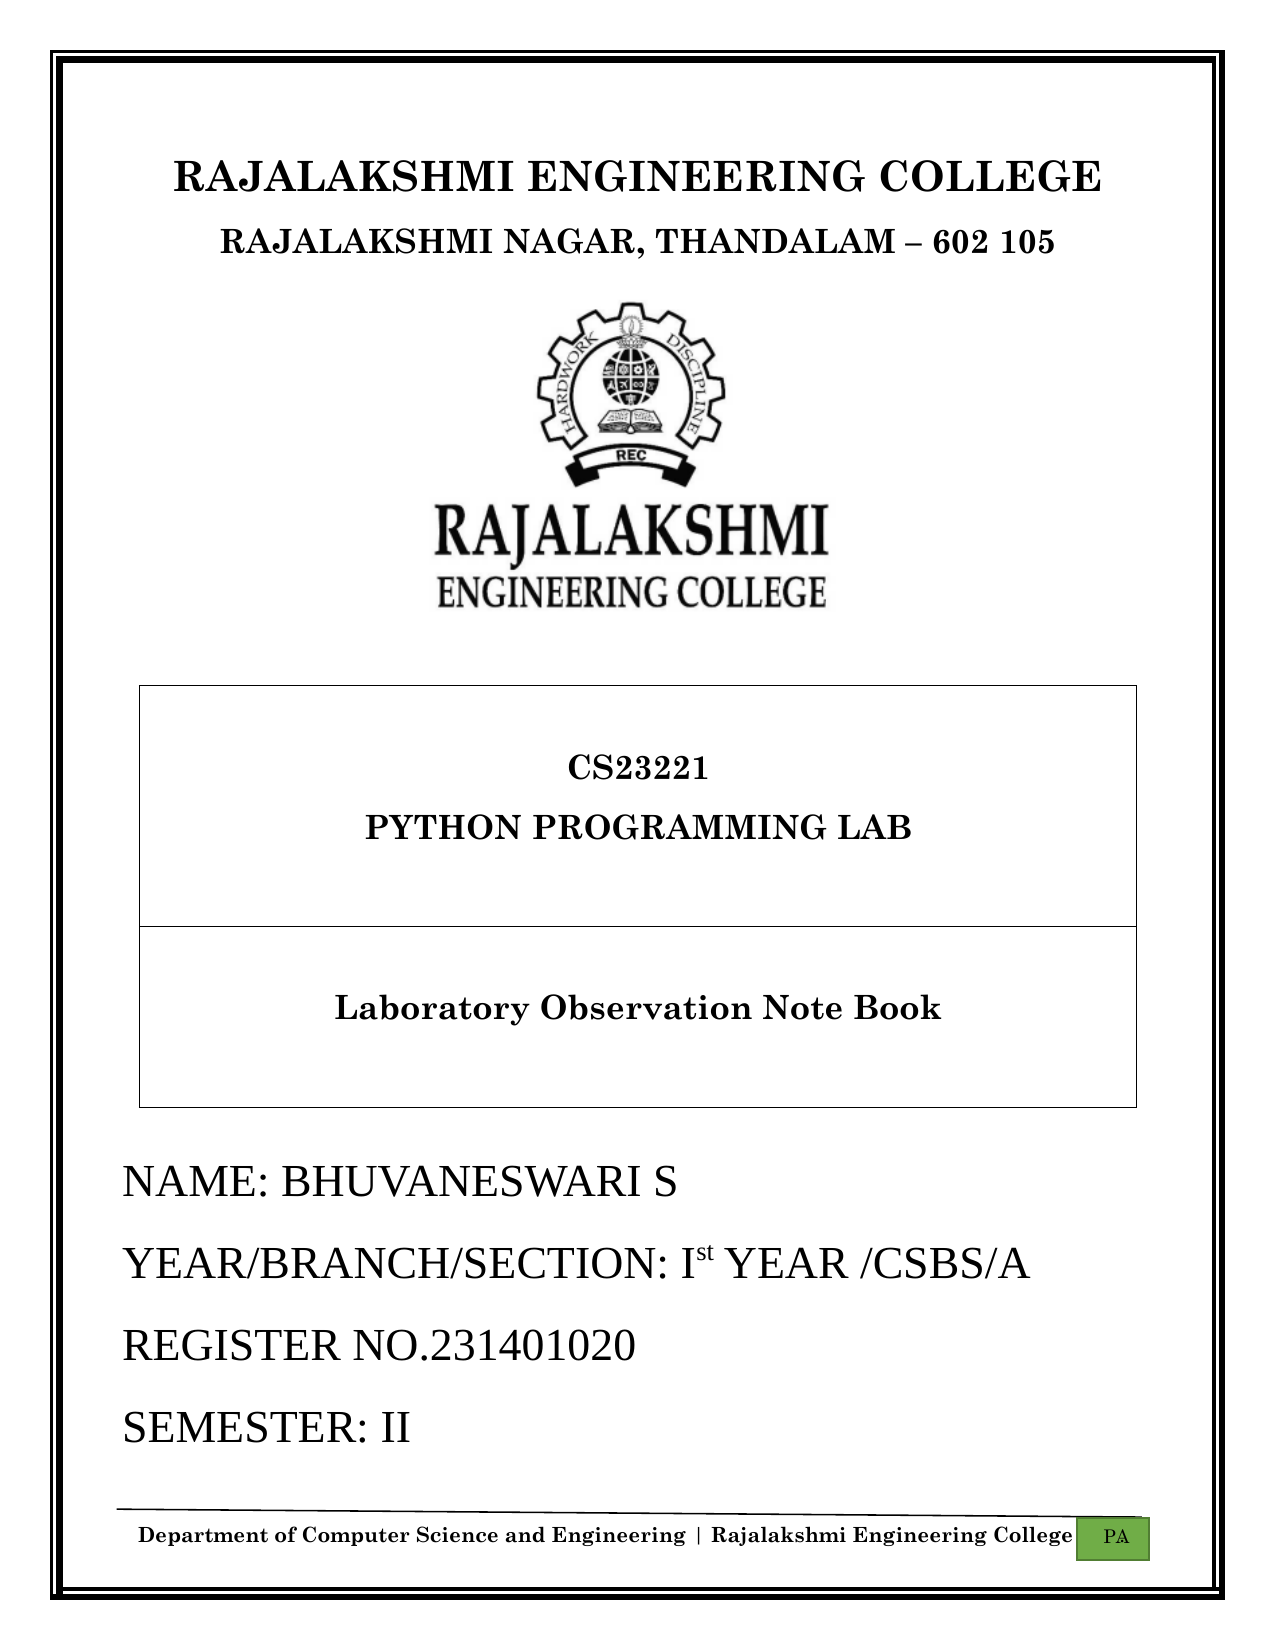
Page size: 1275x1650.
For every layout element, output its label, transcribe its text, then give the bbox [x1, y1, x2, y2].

text RAJALAKSHMI NAGAR, THANDALAM – 602 105 [150, 221, 1125, 261]
subtitle NAME: BHUVANESWARI S [122, 1154, 1125, 1207]
subtitle YEAR/BRANCH/SECTION: Ist YEAR /CSBS/A [122, 1236, 1125, 1289]
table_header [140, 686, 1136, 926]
subtitle REGISTER NO.231401020 [122, 1318, 1125, 1371]
picture [394, 280, 880, 621]
text RAJALAKSHMI ENGINEERING COLLEGE [150, 150, 1125, 200]
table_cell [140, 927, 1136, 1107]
subtitle SEMESTER: II [122, 1400, 1125, 1452]
